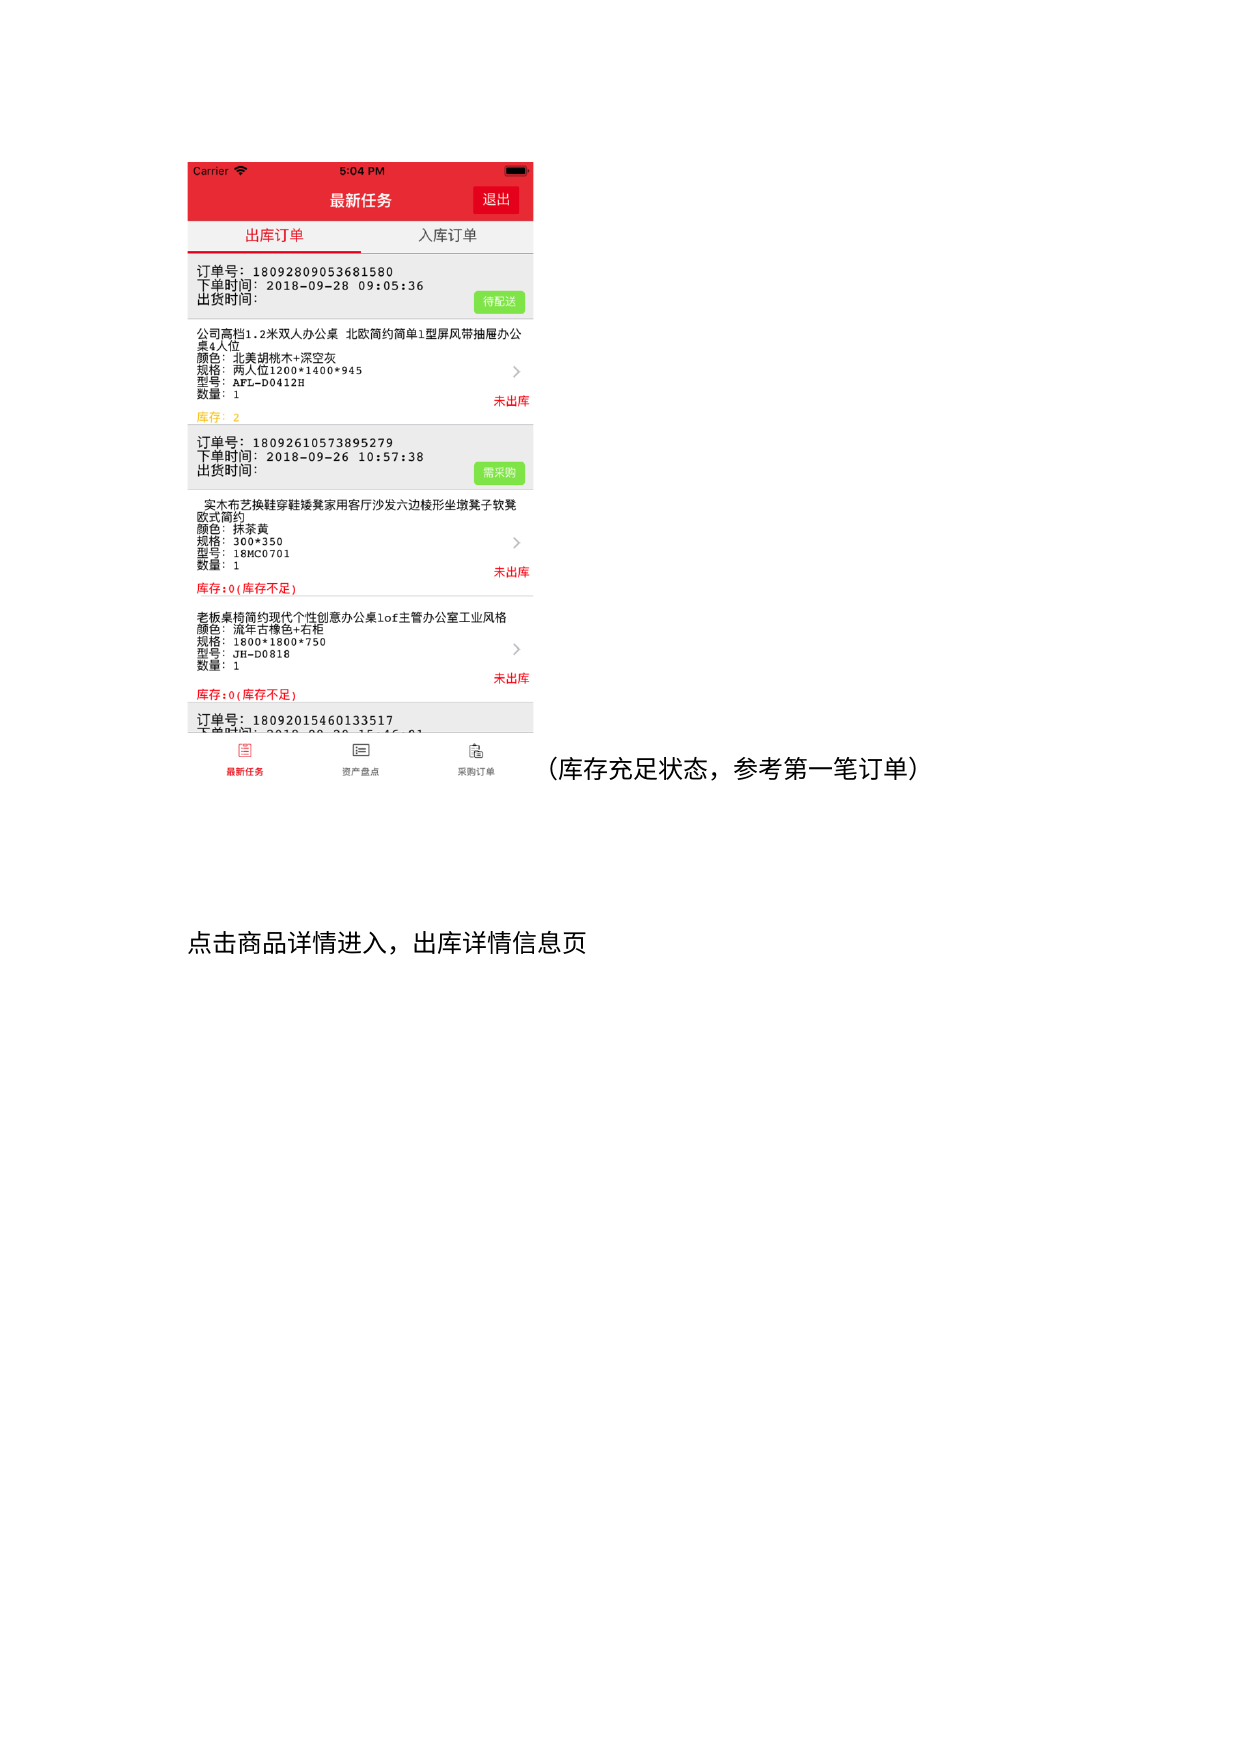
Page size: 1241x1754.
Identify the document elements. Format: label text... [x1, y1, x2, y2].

text 点击商品详情进入，出库详情信息页 [187, 909, 1053, 974]
picture [187, 162, 534, 778]
